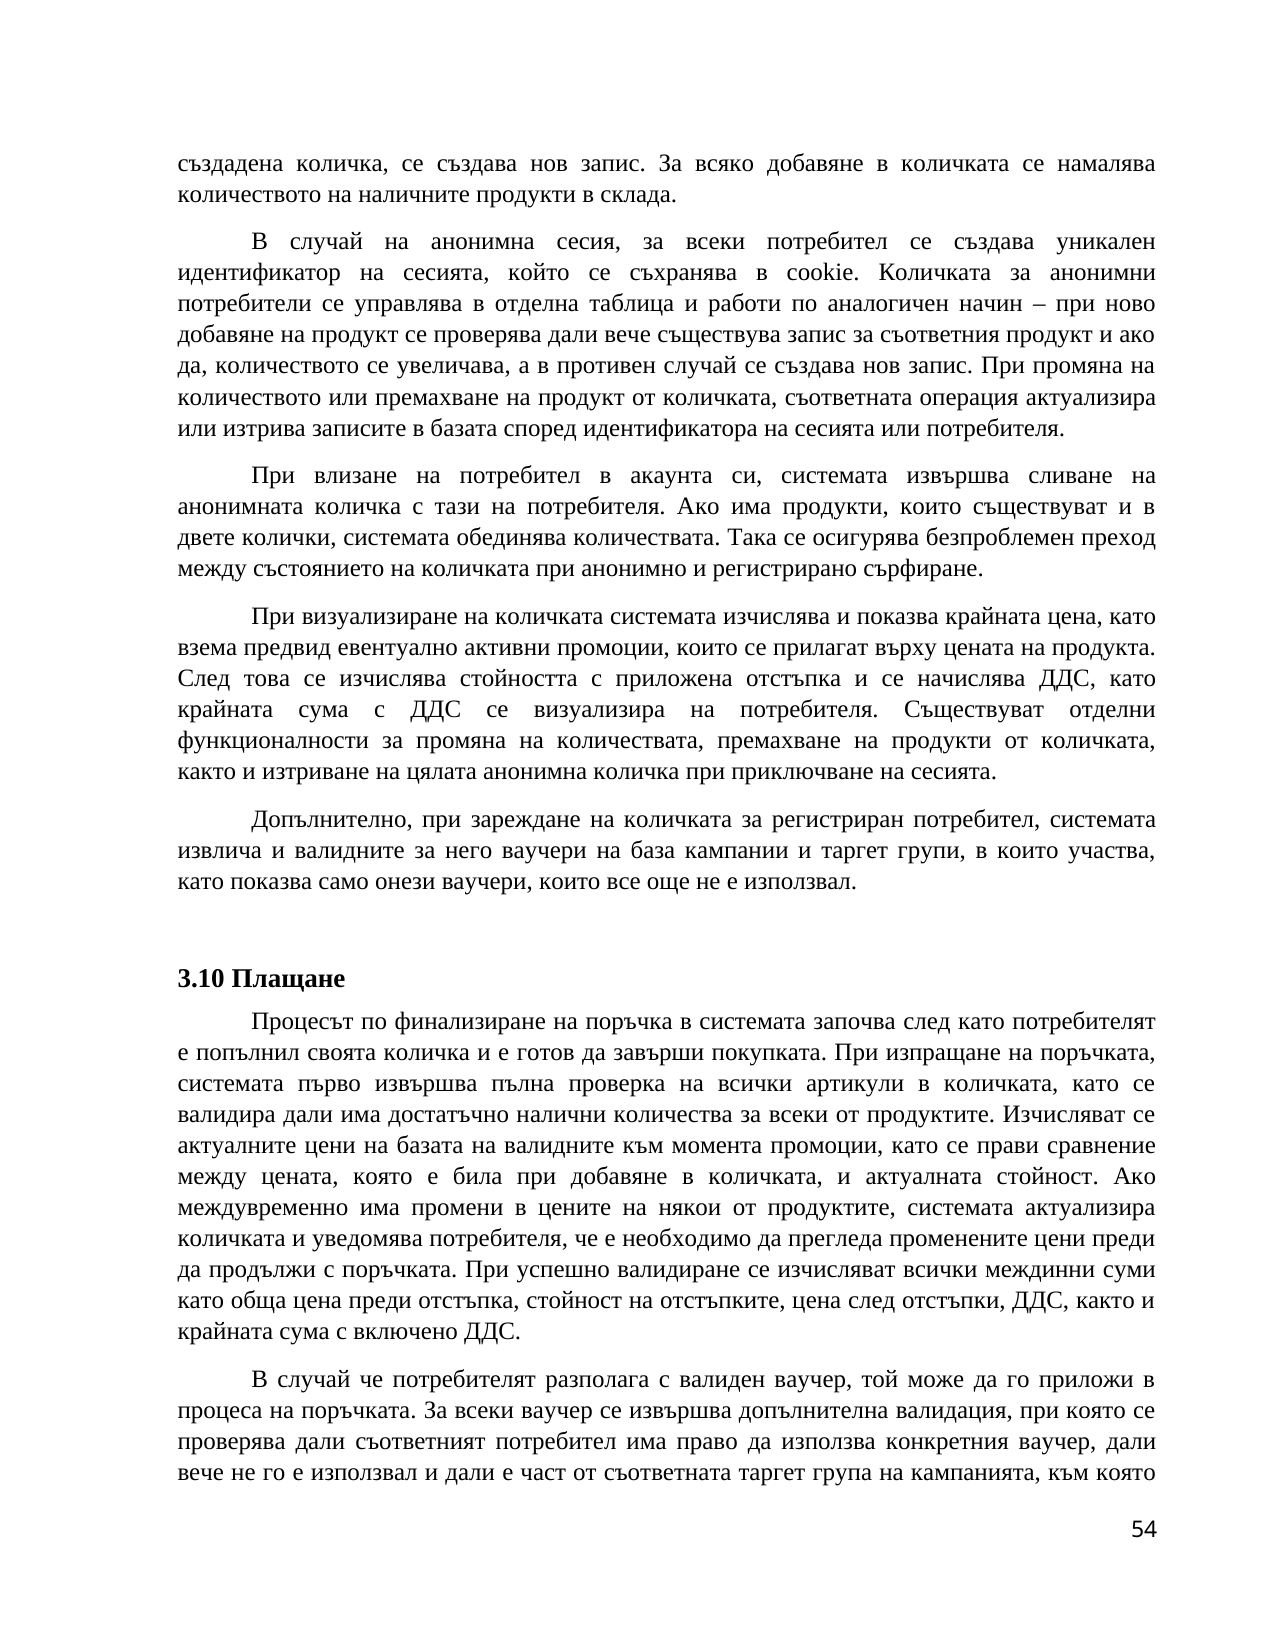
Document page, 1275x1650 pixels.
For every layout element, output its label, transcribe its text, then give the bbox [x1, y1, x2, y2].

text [177, 1364, 1157, 1486]
text Процесът по финализиране на поръчка в системата започва след като потребителят е попълнил своята количка и е готов да завърши покупката. При изпращане на поръчката, системата първо извършва пълна проверка на всички артикули в количката, като се валидира дали има достатъчно налични количества за всеки от продуктите. Изчисляват се актуалните цени на базата на валидните към момента промоции, като се прави сравнение между цената, която е била при добавяне в количката, и актуалната стойност. Ако междувременно има промени в цените на някои от продуктите, системата актуализира количката и уведомява потребителя, че е необходимо да прегледа променените цени преди да продължи с поръчката. При успешно валидиране се изчисляват всички междинни суми като обща цена преди отстъпка, стойност на отстъпките, цена след отстъпки, ДДС, както и крайната сума с включено ДДС. [177, 1006, 1157, 1345]
text При влизане на потребител в акаунта си, системата извършва сливане на анонимната количка с тази на потребителя. Ако има продукти, които съществуват и в двете колички, системата обединява количествата. Така се осигурява безпроблемен преход между състоянието на количката при анонимно и регистрирано сърфиране. [177, 460, 1157, 582]
text В случай на анонимна сесия, за всеки потребител се създава уникален идентификатор на сесията, който се съхранява в cookie. Количката за анонимни потребители се управлява в отделна таблица и работи по аналогичен начин – при ново добавяне на продукт се проверява дали вече съществува запис за съответния продукт и ако да, количеството се увеличава, а в противен случай се създава нов запис. При промяна на количеството или премахване на продукт от количката, съответната операция актуализира или изтрива записите в базата според идентификатора на сесията или потребителя. [177, 226, 1157, 441]
subtitle 3.10 Плащане [177, 962, 1157, 993]
text При визуализиране на количката системата изчислява и показва крайната цена, като взема предвид евентуално активни промоции, които се прилагат върху цената на продукта. След това се изчислява стойността с приложена отстъпка и се начислява ДДС, като крайната сума с ДДС се визуализира на потребителя. Съществуват отделни функционалности за промяна на количествата, премахване на продукти от количката, както и изтриване на цялата анонимна количка при приключване на сесията. [177, 601, 1157, 785]
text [177, 148, 1157, 207]
text Допълнително, при зареждане на количката за регистриран потребител, системата извлича и валидните за него ваучери на база кампании и таргет групи, в които участва, като показва само онези ваучери, които все още не е използвал. [177, 804, 1157, 895]
